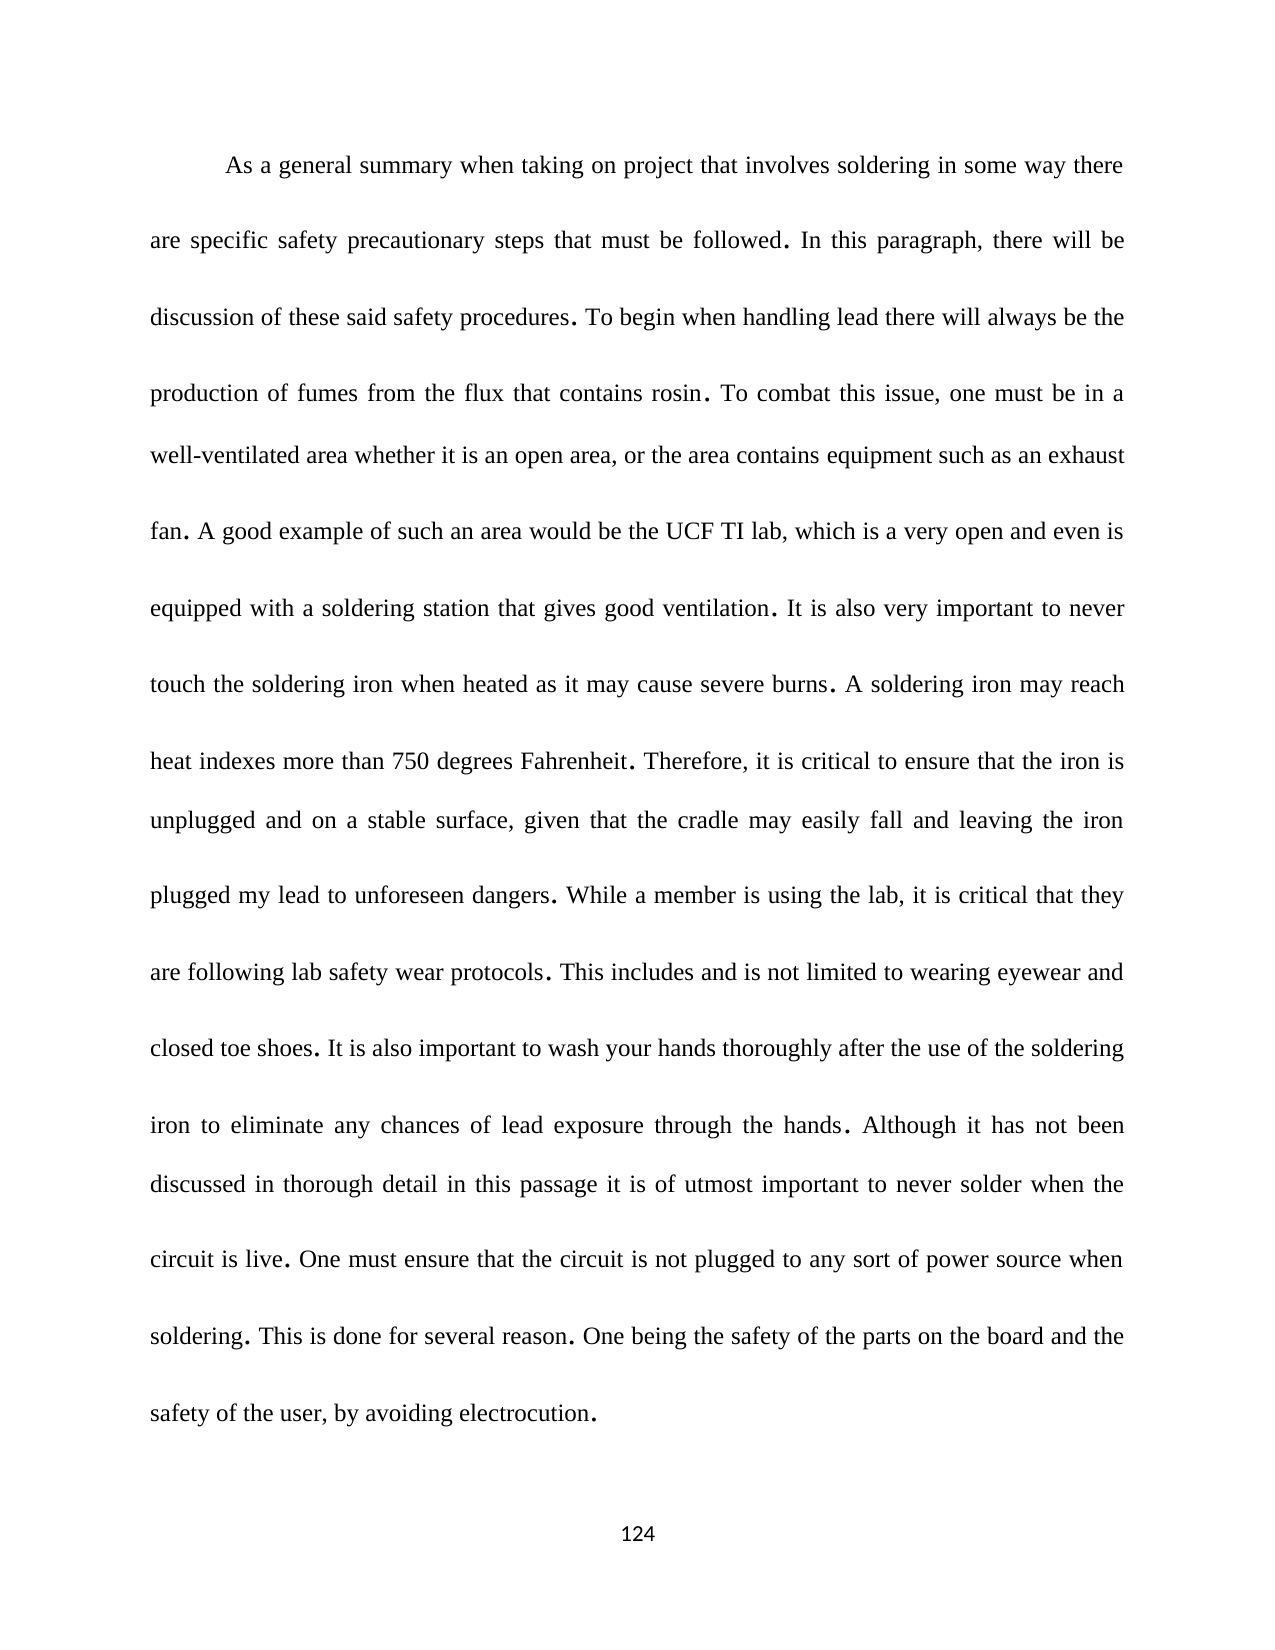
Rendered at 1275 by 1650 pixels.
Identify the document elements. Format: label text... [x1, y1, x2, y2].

text As a general summary when taking on project that involves soldering in some way there are specific safety precautionary steps that must be followed. In this paragraph, there will be discussion of these said safety procedures. To begin when handling lead there will always be the production of fumes from the flux that contains rosin. To combat this issue, one must be in a well-ventilated area whether it is an open area, or the area contains equipment such as an exhaust fan. A good example of such an area would be the UCF TI lab, which is a very open and even is equipped with a soldering station that gives good ventilation. It is also very important to never touch the soldering iron when heated as it may cause severe burns. A soldering iron may reach heat indexes more than 750 degrees Fahrenheit. Therefore, it is critical to ensure that the iron is unplugged and on a stable surface, given that the cradle may easily fall and leaving the iron plugged my lead to unforeseen dangers. While a member is using the lab, it is critical that they are following lab safety wear protocols. This includes and is not limited to wearing eyewear and closed toe shoes. It is also important to wash your hands thoroughly after the use of the soldering iron to eliminate any chances of lead exposure through the hands. Although it has not been discussed in thorough detail in this passage it is of utmost important to never solder when the circuit is live. One must ensure that the circuit is not plugged to any sort of power source when soldering. This is done for several reason. One being the safety of the parts on the board and the safety of the user, by avoiding electrocution. [150, 150, 1125, 1428]
